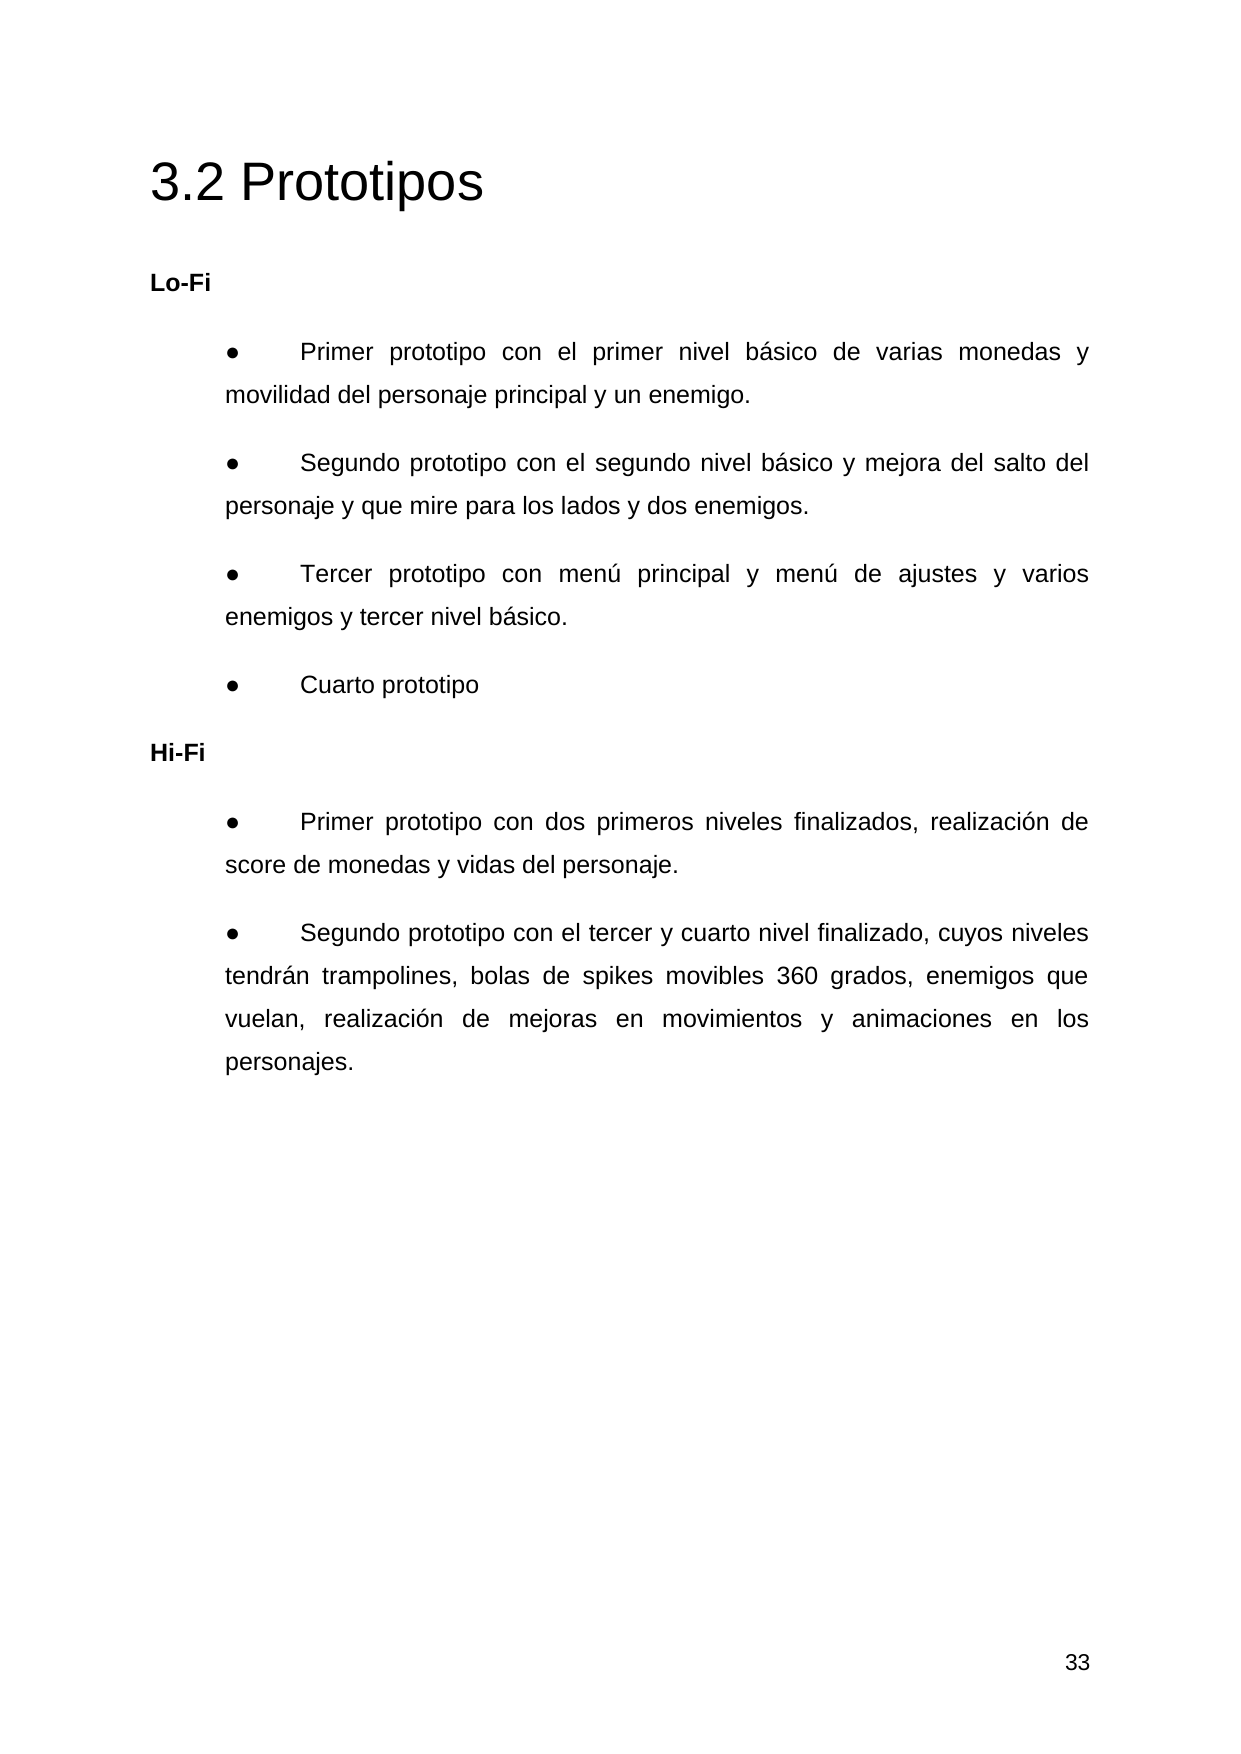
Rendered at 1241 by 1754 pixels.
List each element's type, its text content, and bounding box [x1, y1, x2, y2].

text Lo-Fi [150, 268, 1090, 297]
text 3.2 Prototipos [150, 150, 1090, 212]
text ● Segundo prototipo con el tercer y cuarto nivel finalizado, cuyos niveles tendrán trampolines, bolas de spikes movibles 360 grados, enemigos que vuelan, realización de mejoras en movimientos y animaciones en los personajes. [225, 918, 1090, 1076]
text ● Cuarto prototipo [225, 670, 1090, 699]
text Hi-Fi [150, 738, 1090, 767]
text ● Segundo prototipo con el segundo nivel básico y mejora del salto del personaje y que mire para los lados y dos enemigos. [225, 448, 1090, 520]
text ● Primer prototipo con el primer nivel básico de varias monedas y movilidad del personaje principal y un enemigo. [225, 337, 1090, 408]
text ● Primer prototipo con dos primeros niveles finalizados, realización de score de monedas y vidas del personaje. [225, 807, 1090, 878]
text ● Tercer prototipo con menú principal y menú de ajustes y varios enemigos y tercer nivel básico. [225, 559, 1090, 631]
